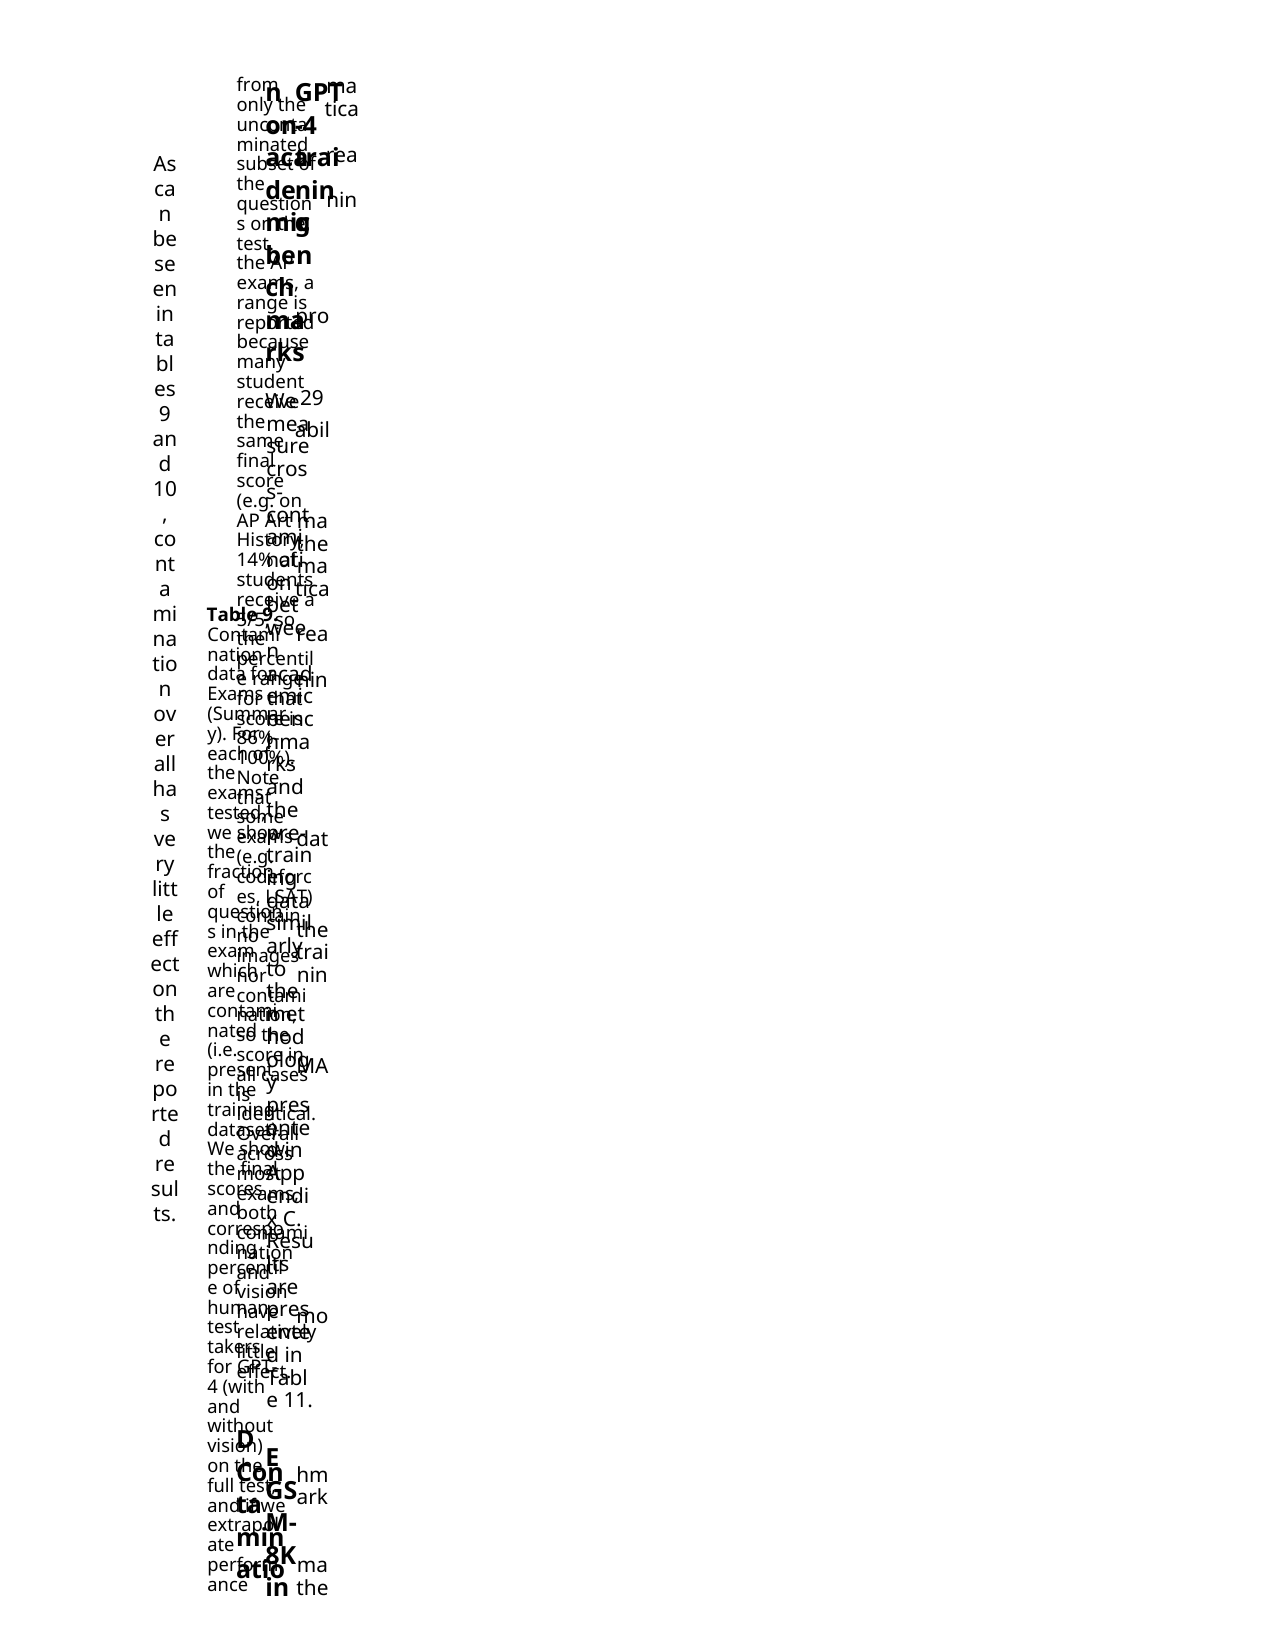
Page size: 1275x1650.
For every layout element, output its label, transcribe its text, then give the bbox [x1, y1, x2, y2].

text As can be seen in tables 9 and 10, contamination overall has very little effect on the reported results. [150, 152, 179, 1227]
text 29 [297, 386, 326, 411]
